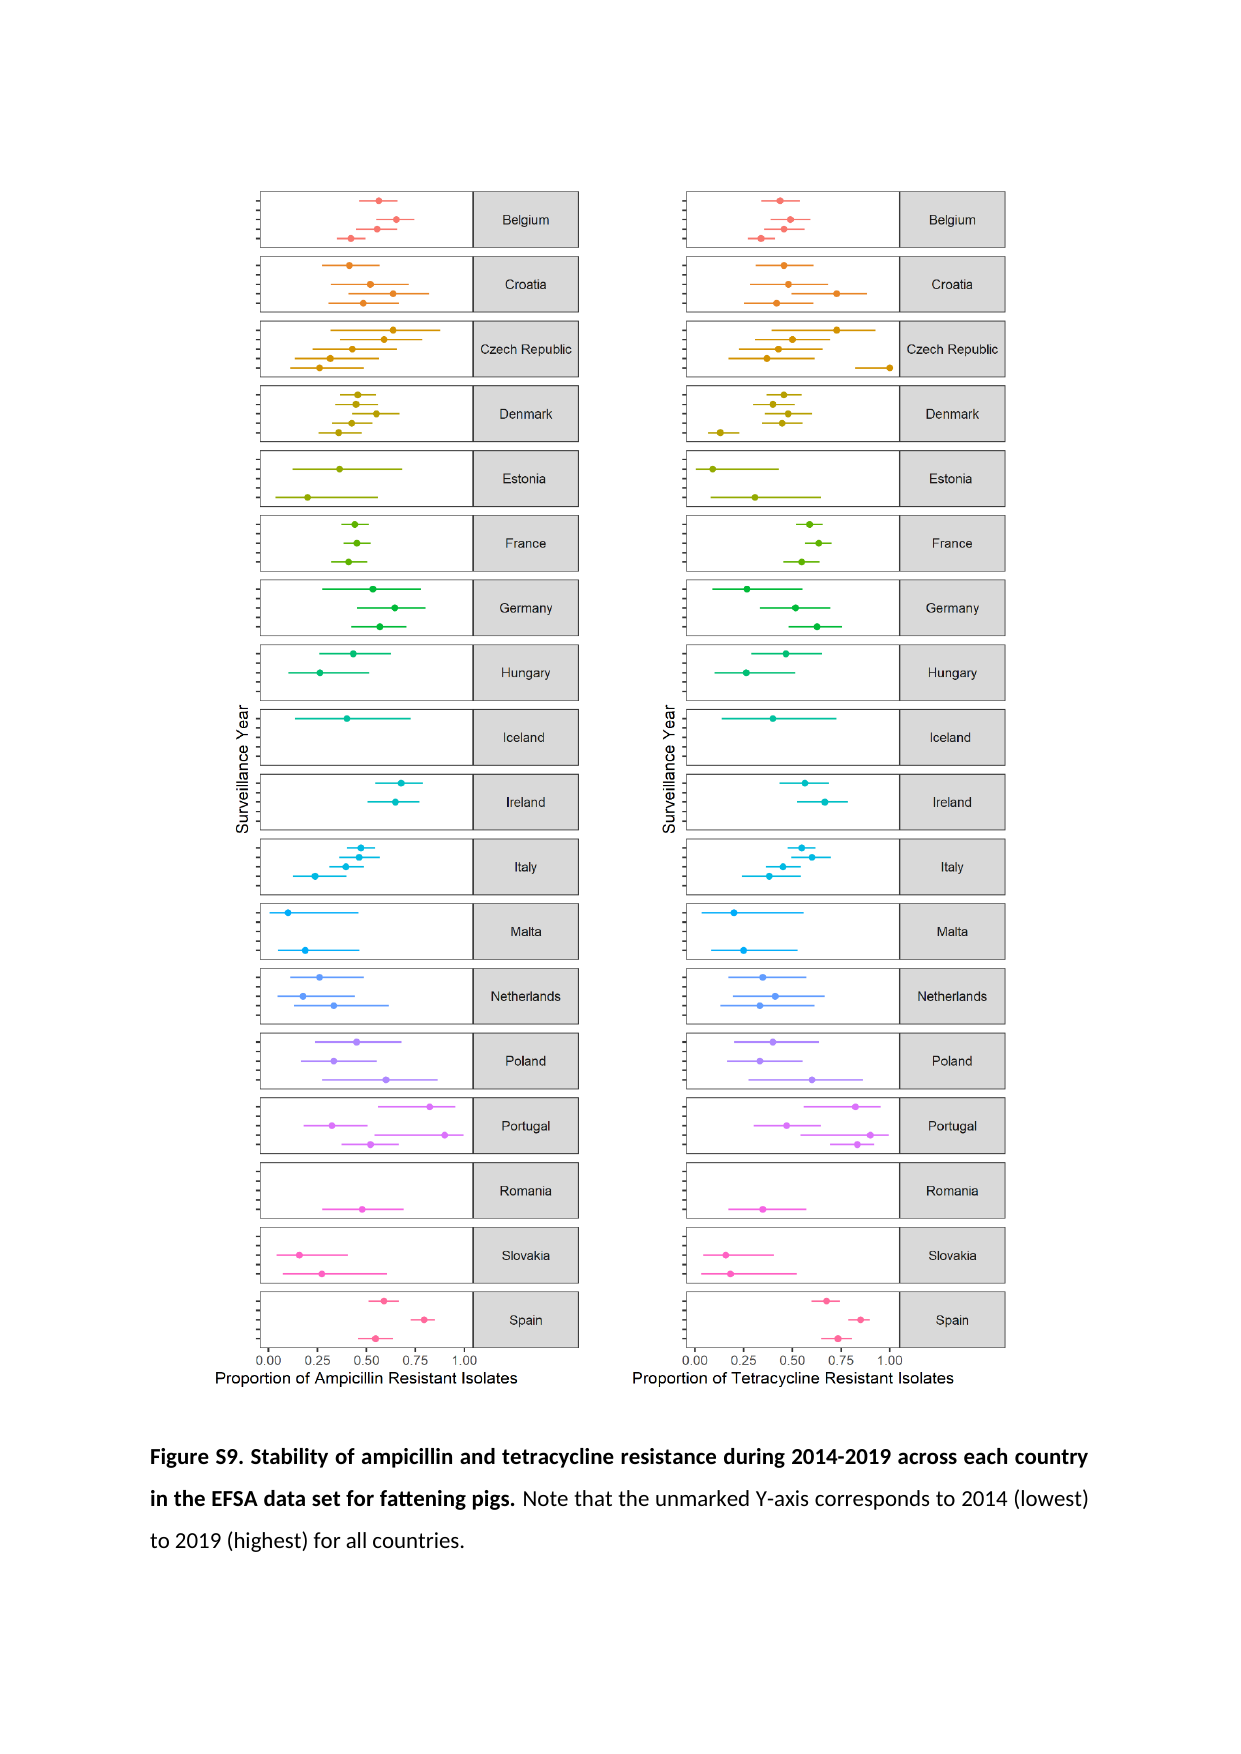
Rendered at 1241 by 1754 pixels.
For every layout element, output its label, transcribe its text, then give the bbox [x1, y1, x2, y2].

text Figure S9. Stability of ampicillin and tetracycline resistance during 2014-2019 across each country in the EFSA data set for fattening pigs. Note that the unmarked Y-axis corresponds to 2014 (lowest) to 2019 (highest) for all countries. [150, 1442, 1090, 1554]
picture [194, 150, 1047, 1429]
